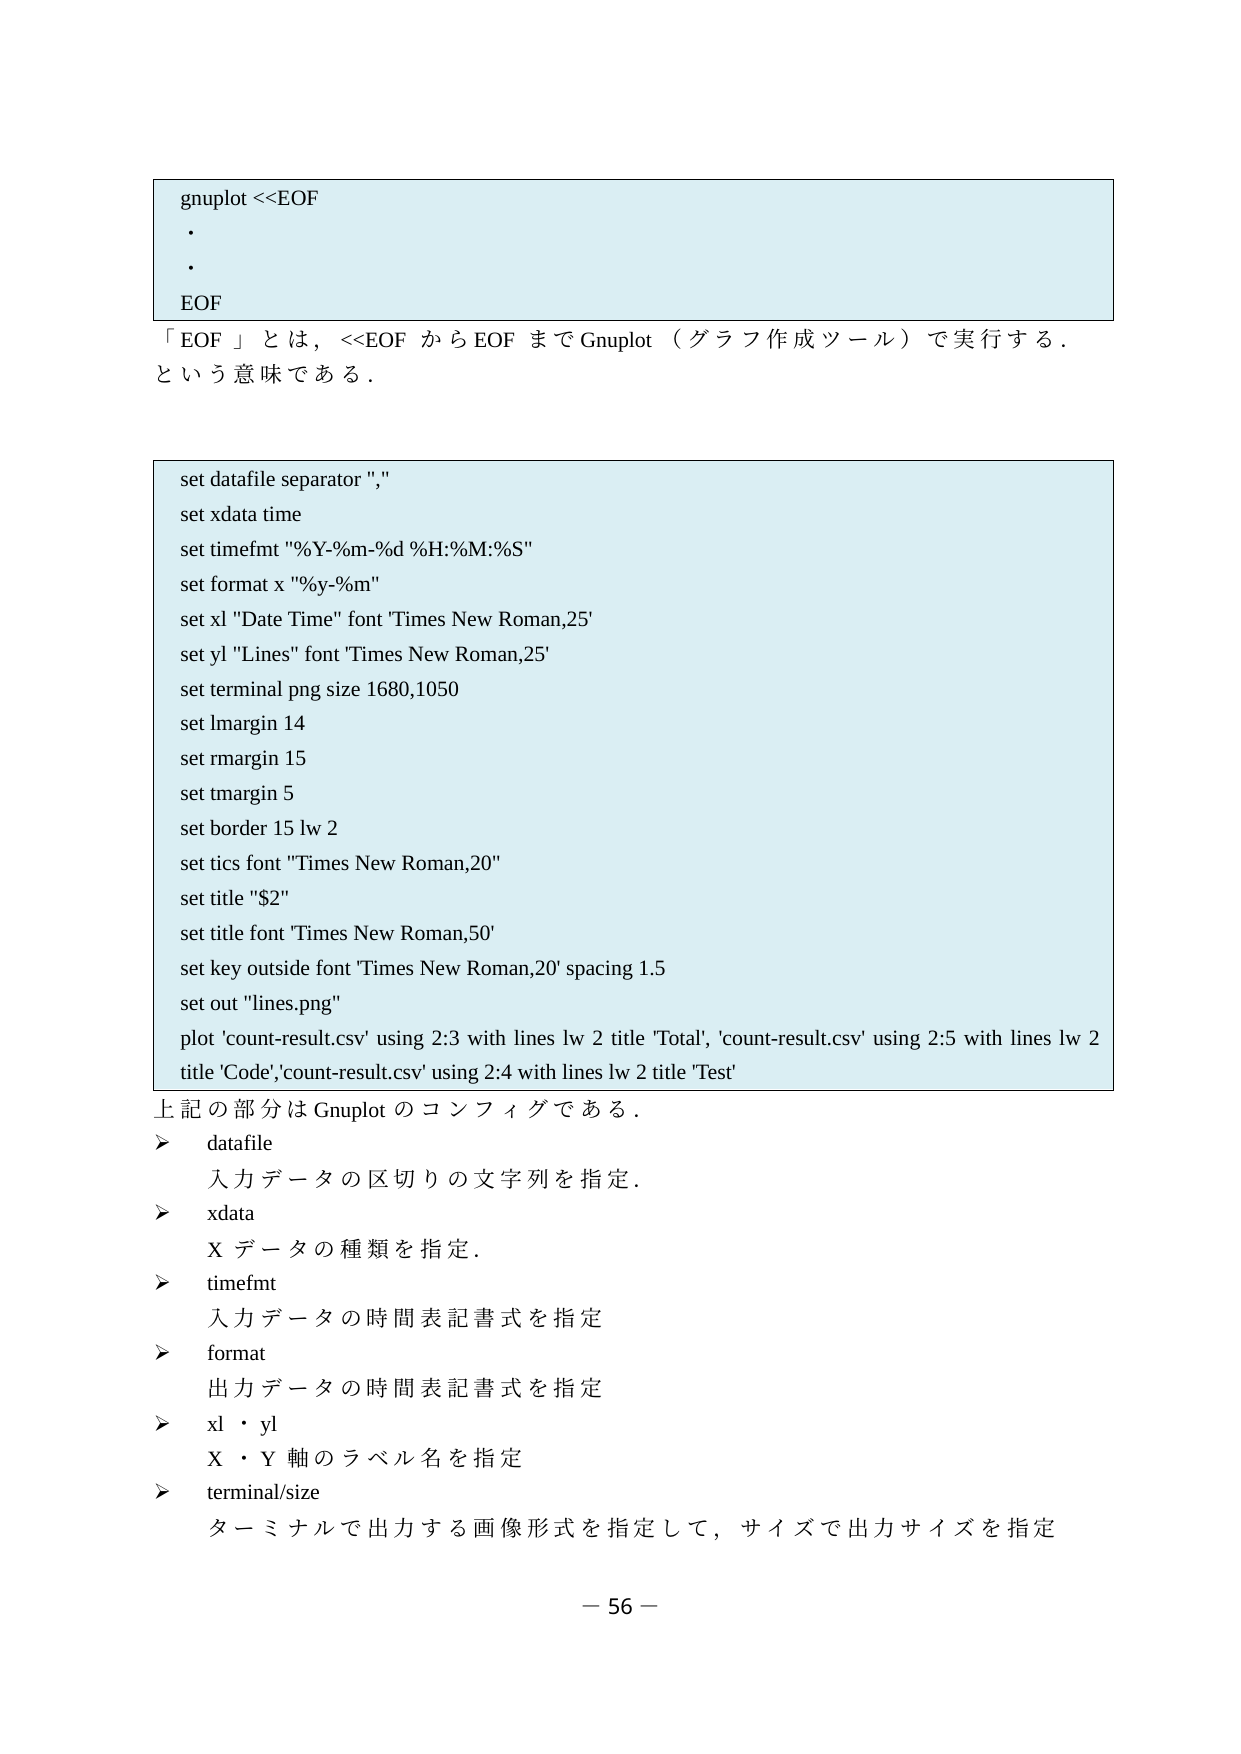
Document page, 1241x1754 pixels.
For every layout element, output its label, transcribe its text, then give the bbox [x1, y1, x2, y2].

list X・Y軸のラベル名を指定 [197, 1439, 1087, 1474]
list 出力データの時間表記書式を指定 [197, 1370, 1087, 1404]
text 上記の部分はGnuplotのコンフィグである． [153, 1091, 1087, 1125]
table_header set datafile separator "," set xdata time set timefmt "%Y-%m-%d %H:%M:%S" set format x "%y-%m" set xl "Date Time" font 'Times New Roman,25' set yl "Lines" font 'Times New Roman,25' set terminal png size 1680,1050 set lmargin 14 set rmargin 15 set tmargin 5 set border 15 lw 2 set tics font "Times New Roman,20" set title "$2" set title font 'Times New Roman,50' set key outside font 'Times New Roman,20' spacing 1.5 set out "lines.png" plot 'count-result.csv' using 2:3 with lines lw 2 title 'Total', 'count-result.csv' using 2:5 with lines lw 2 title 'Code','count-result.csv' using 2:4 with lines lw 2 title 'Test' [154, 461, 1113, 1089]
text 「EOF」とは，<<EOFからEOFまでGnuplot（グラフ作成ツール）で実行する．という意味である． [153, 321, 1087, 391]
list Xデータの種類を指定． [197, 1230, 1087, 1265]
list xdata [153, 1195, 1087, 1230]
table_header gnuplot <<EOF ・ ・ EOF [154, 180, 1113, 320]
list xl・yl [153, 1404, 1087, 1439]
list datafile [153, 1125, 1087, 1160]
list 入力データの区切りの文字列を指定． [197, 1160, 1087, 1195]
list 入力データの時間表記書式を指定 [197, 1300, 1087, 1335]
list timefmt [153, 1265, 1087, 1300]
list format [153, 1335, 1087, 1370]
list ターミナルで出力する画像形式を指定して，サイズで出力サイズを指定 [197, 1509, 1087, 1544]
list terminal/size [153, 1474, 1087, 1509]
